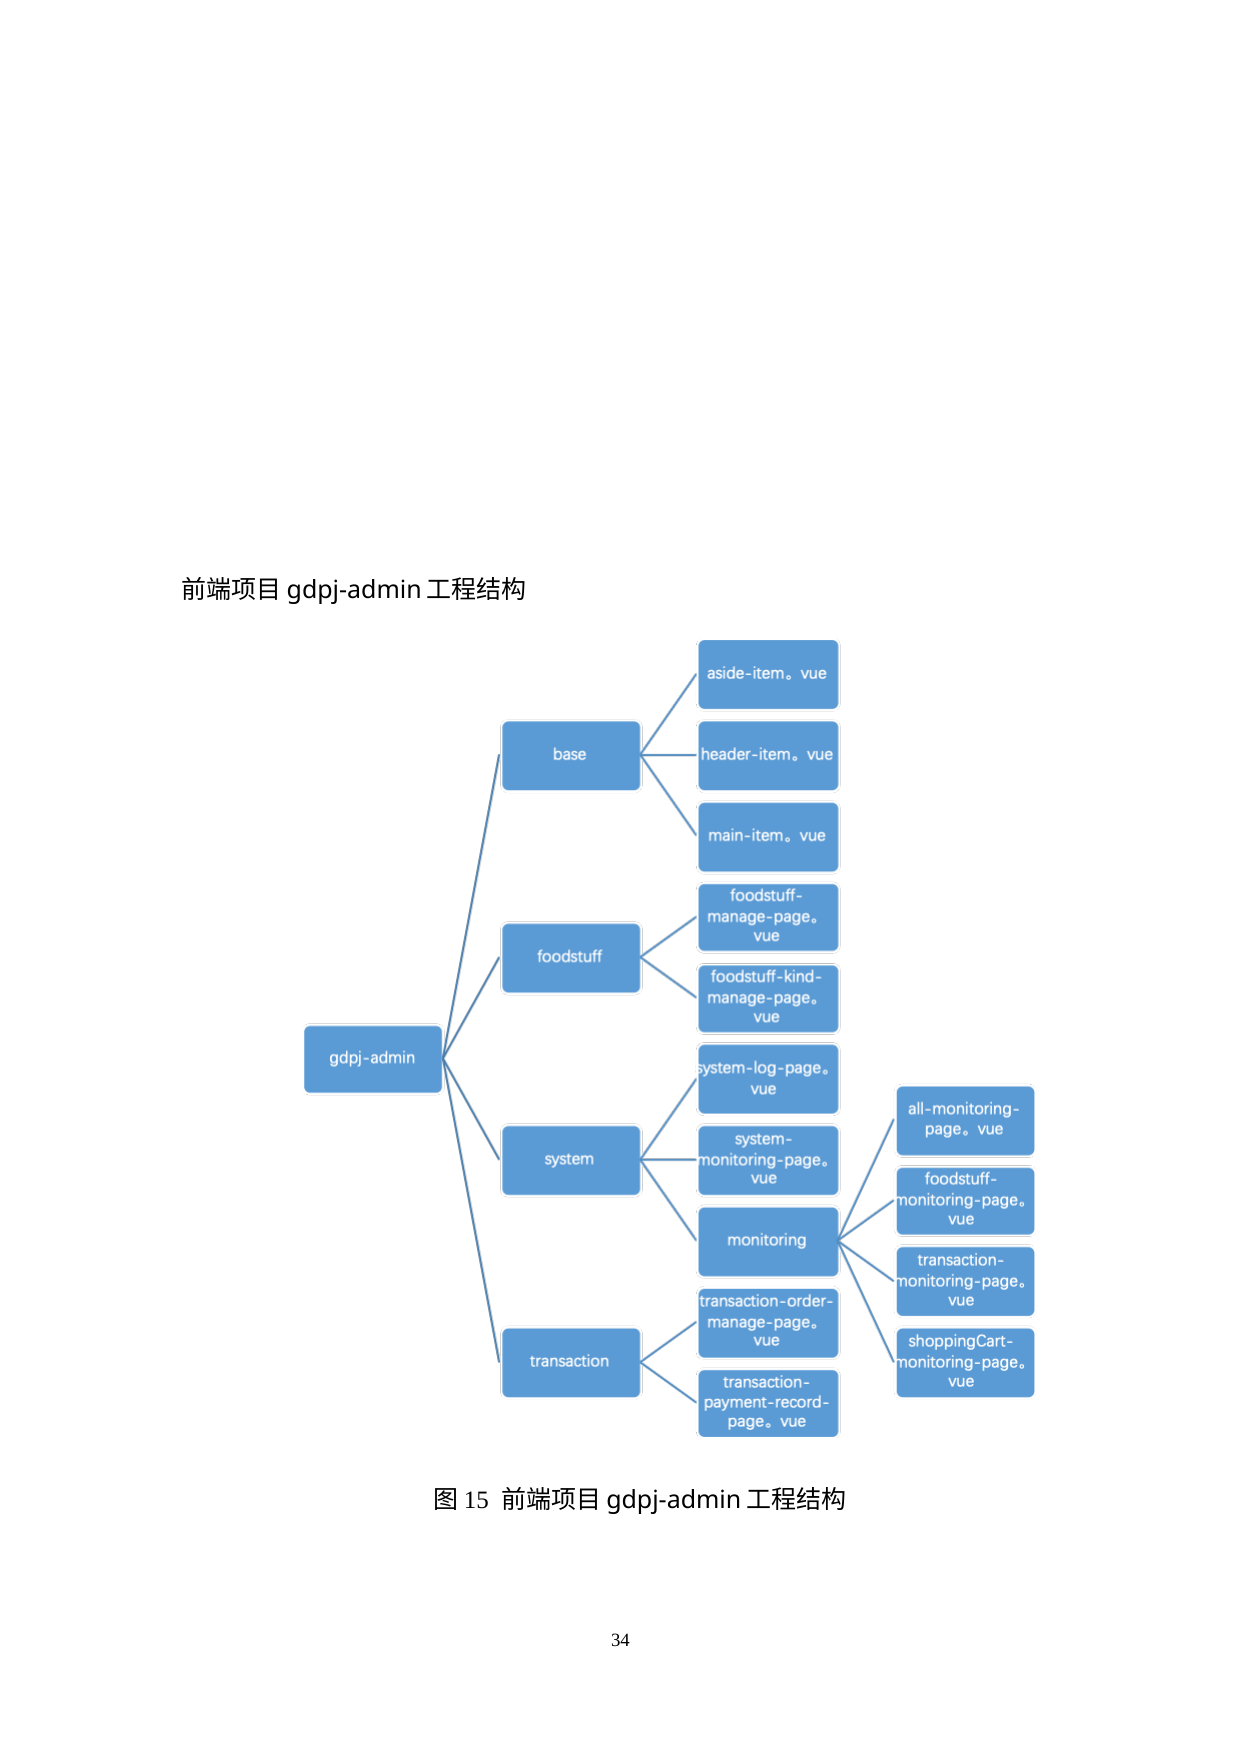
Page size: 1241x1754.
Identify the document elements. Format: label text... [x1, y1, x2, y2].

picture [298, 638, 1040, 1441]
text 图15 前端项目gdpj-admin工程结构 [181, 1466, 1098, 1531]
text 前端项目gdpj-admin工程结构 [181, 556, 1098, 621]
